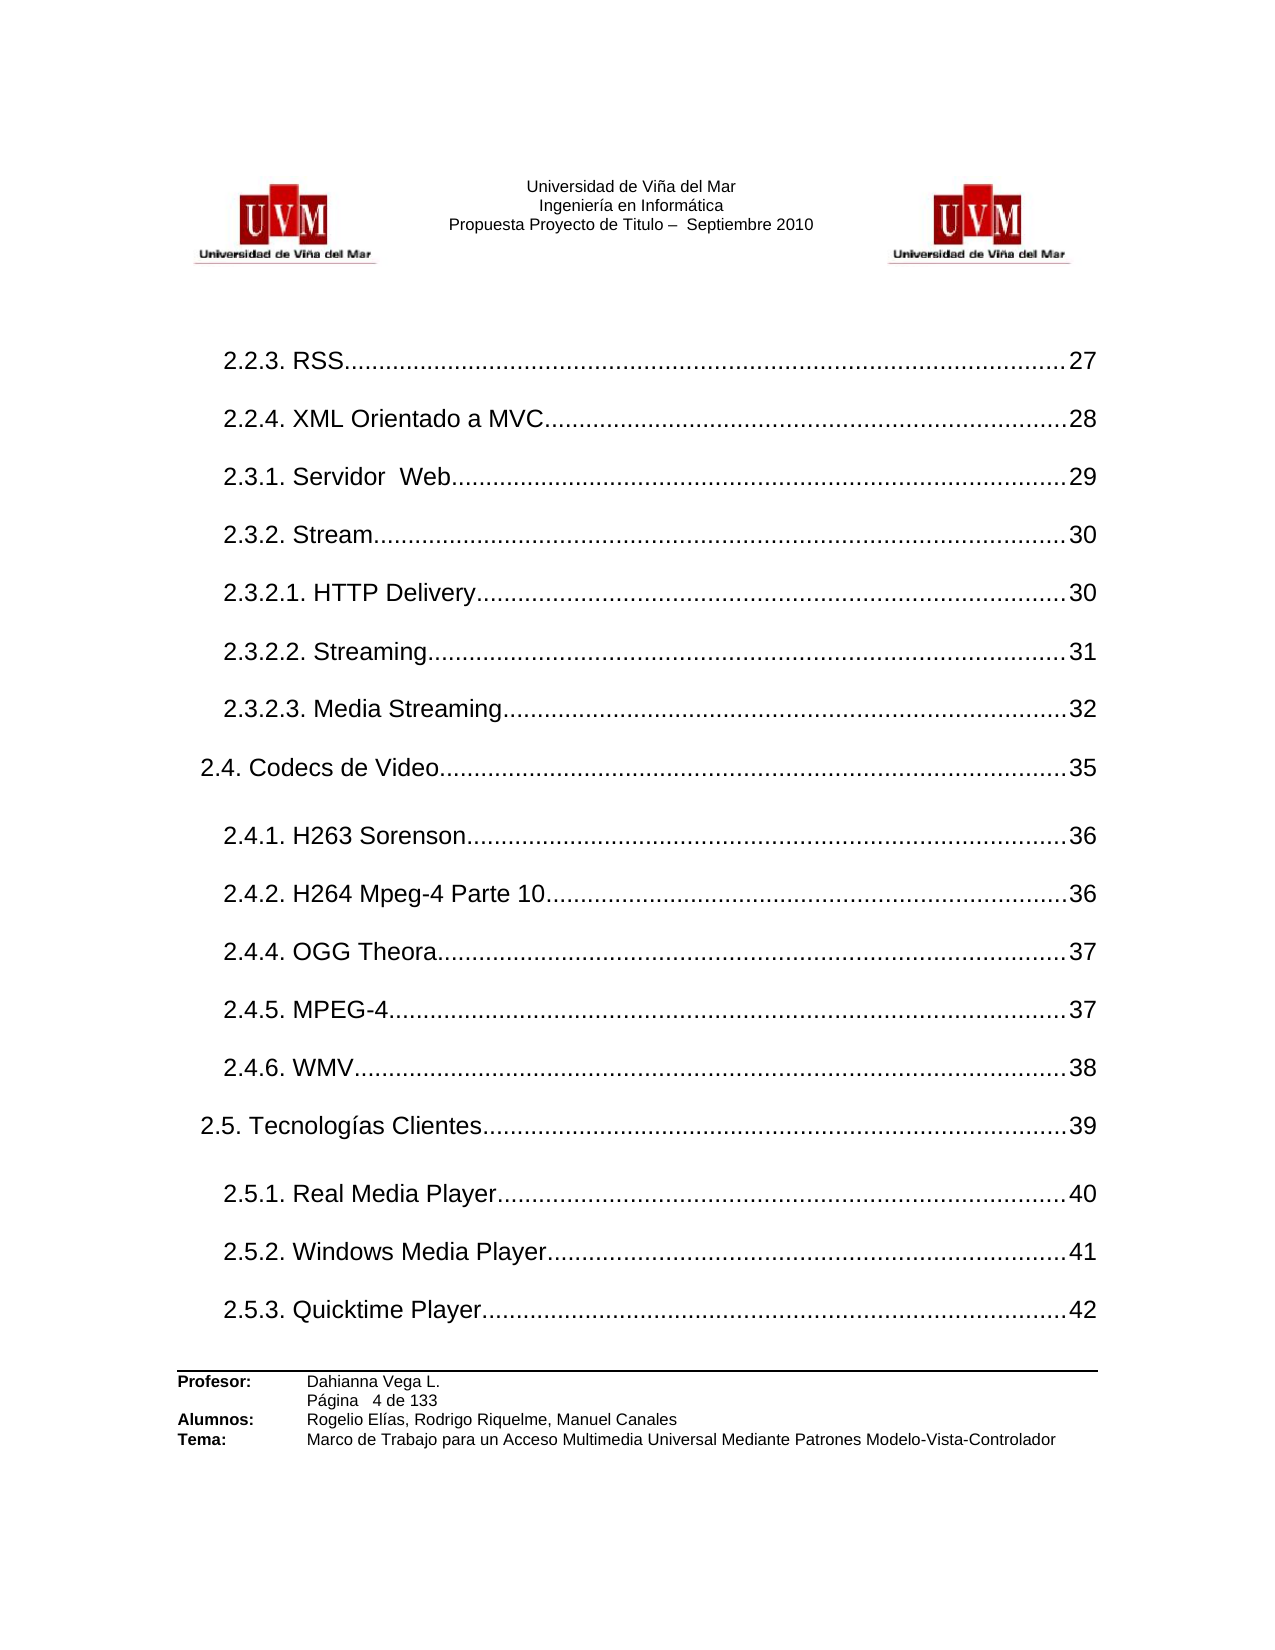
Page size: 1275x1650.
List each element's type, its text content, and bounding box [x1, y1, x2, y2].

text 2.3.1. Servidor Web 29 [223, 462, 1098, 491]
text 2.3.2.3. Media Streaming 32 [223, 694, 1098, 723]
text 2.5.1. Real Media Player 40 [223, 1179, 1098, 1208]
text 2.2.3. RSS 27 [223, 346, 1098, 375]
text 2.4.5. MPEG-4 37 [223, 995, 1098, 1023]
text 2.4. Codecs de Video 35 [200, 752, 1098, 781]
text 2.4.1. H263 Sorenson 36 [223, 821, 1098, 849]
text 2.4.4. OGG Theora 37 [223, 937, 1098, 965]
text 2.5.3. Quicktime Player 42 [223, 1295, 1098, 1324]
text 2.2.4. XML Orientado a MVC 28 [223, 404, 1098, 433]
text 2.4.6. WMV 38 [223, 1053, 1098, 1081]
picture [871, 176, 1084, 267]
text 2.3.2.2. Streaming 31 [223, 636, 1098, 665]
text 2.3.2.1. HTTP Delivery 30 [223, 578, 1098, 607]
text 2.5.2. Windows Media Player 41 [223, 1237, 1098, 1266]
text 2.4.2. H264 Mpeg-4 Parte 10 36 [223, 879, 1098, 907]
picture [177, 176, 390, 267]
text 2.5. Tecnologías Clientes 39 [200, 1111, 1098, 1139]
text 2.3.2. Stream 30 [223, 520, 1098, 549]
